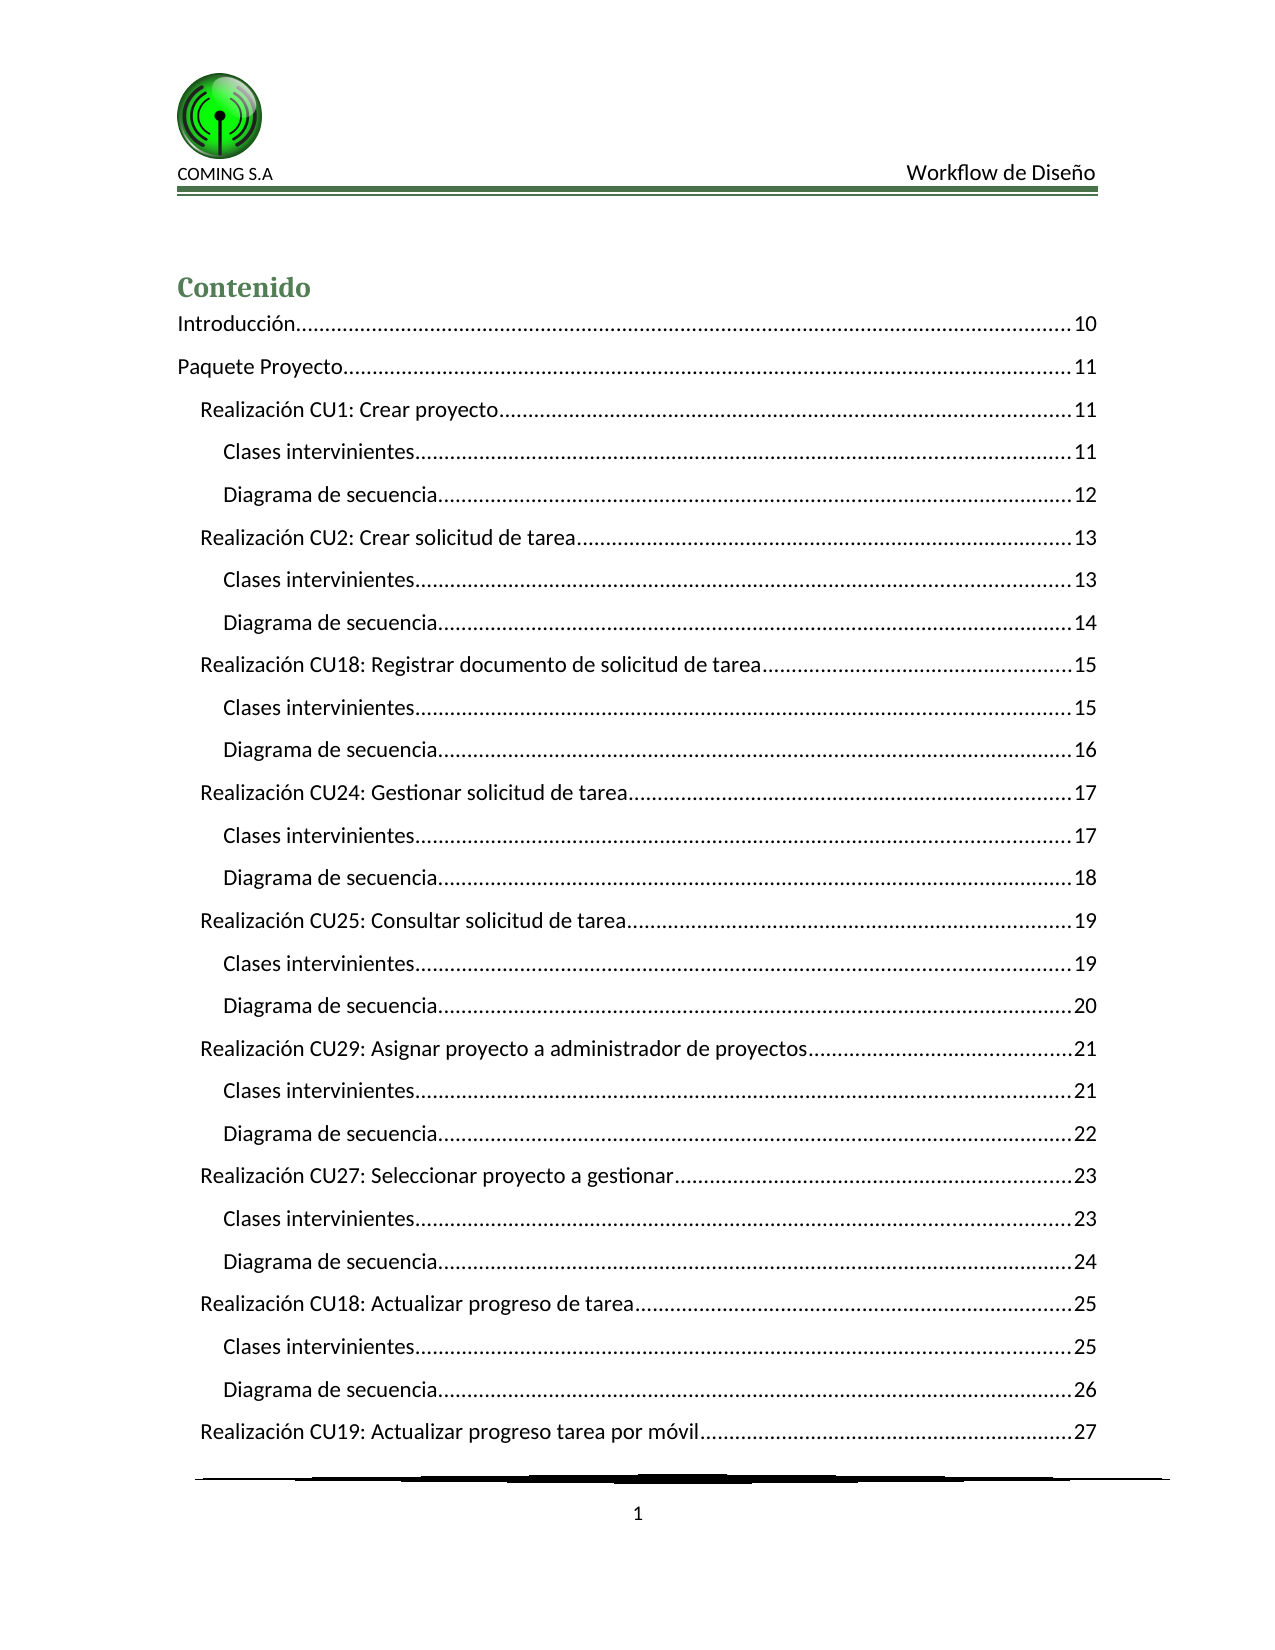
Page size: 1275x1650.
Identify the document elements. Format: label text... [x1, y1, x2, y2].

text Diagrama de secuencia 16 [223, 736, 1098, 764]
text Introducción 10 [177, 309, 1098, 338]
text Realización CU18: Registrar documento de solicitud de tarea 15 [200, 650, 1098, 678]
text Realización CU27: Seleccionar proyecto a gestionar 23 [200, 1162, 1098, 1190]
text Realización CU18: Actualizar progreso de tarea 25 [200, 1289, 1098, 1317]
text Diagrama de secuencia 22 [223, 1119, 1098, 1147]
text Diagrama de secuencia 24 [223, 1247, 1098, 1275]
text Diagrama de secuencia 14 [223, 608, 1098, 636]
text Diagrama de secuencia 12 [223, 480, 1098, 508]
text Clases intervinientes 15 [223, 693, 1098, 721]
text Diagrama de secuencia 26 [223, 1375, 1098, 1403]
text Realización CU1: Crear proyecto 11 [200, 395, 1098, 423]
text Diagrama de secuencia 20 [223, 991, 1098, 1019]
picture [177, 73, 262, 159]
text Realización CU2: Crear solicitud de tarea 13 [200, 523, 1098, 551]
text Clases intervinientes 21 [223, 1076, 1098, 1104]
text Clases intervinientes 11 [223, 437, 1098, 465]
text Realización CU24: Gestionar solicitud de tarea 17 [200, 778, 1098, 806]
text Clases intervinientes 23 [223, 1204, 1098, 1232]
text Clases intervinientes 25 [223, 1332, 1098, 1360]
subtitle Contenido [177, 271, 1098, 304]
text Paquete Proyecto 11 [177, 352, 1098, 380]
text Clases intervinientes 17 [223, 821, 1098, 849]
text Realización CU19: Actualizar progreso tarea por móvil 27 [200, 1417, 1098, 1445]
text Realización CU25: Consultar solicitud de tarea 19 [200, 906, 1098, 934]
text Diagrama de secuencia 18 [223, 863, 1098, 891]
text Clases intervinientes 13 [223, 565, 1098, 593]
text Realización CU29: Asignar proyecto a administrador de proyectos 21 [200, 1034, 1098, 1062]
text Clases intervinientes 19 [223, 949, 1098, 977]
